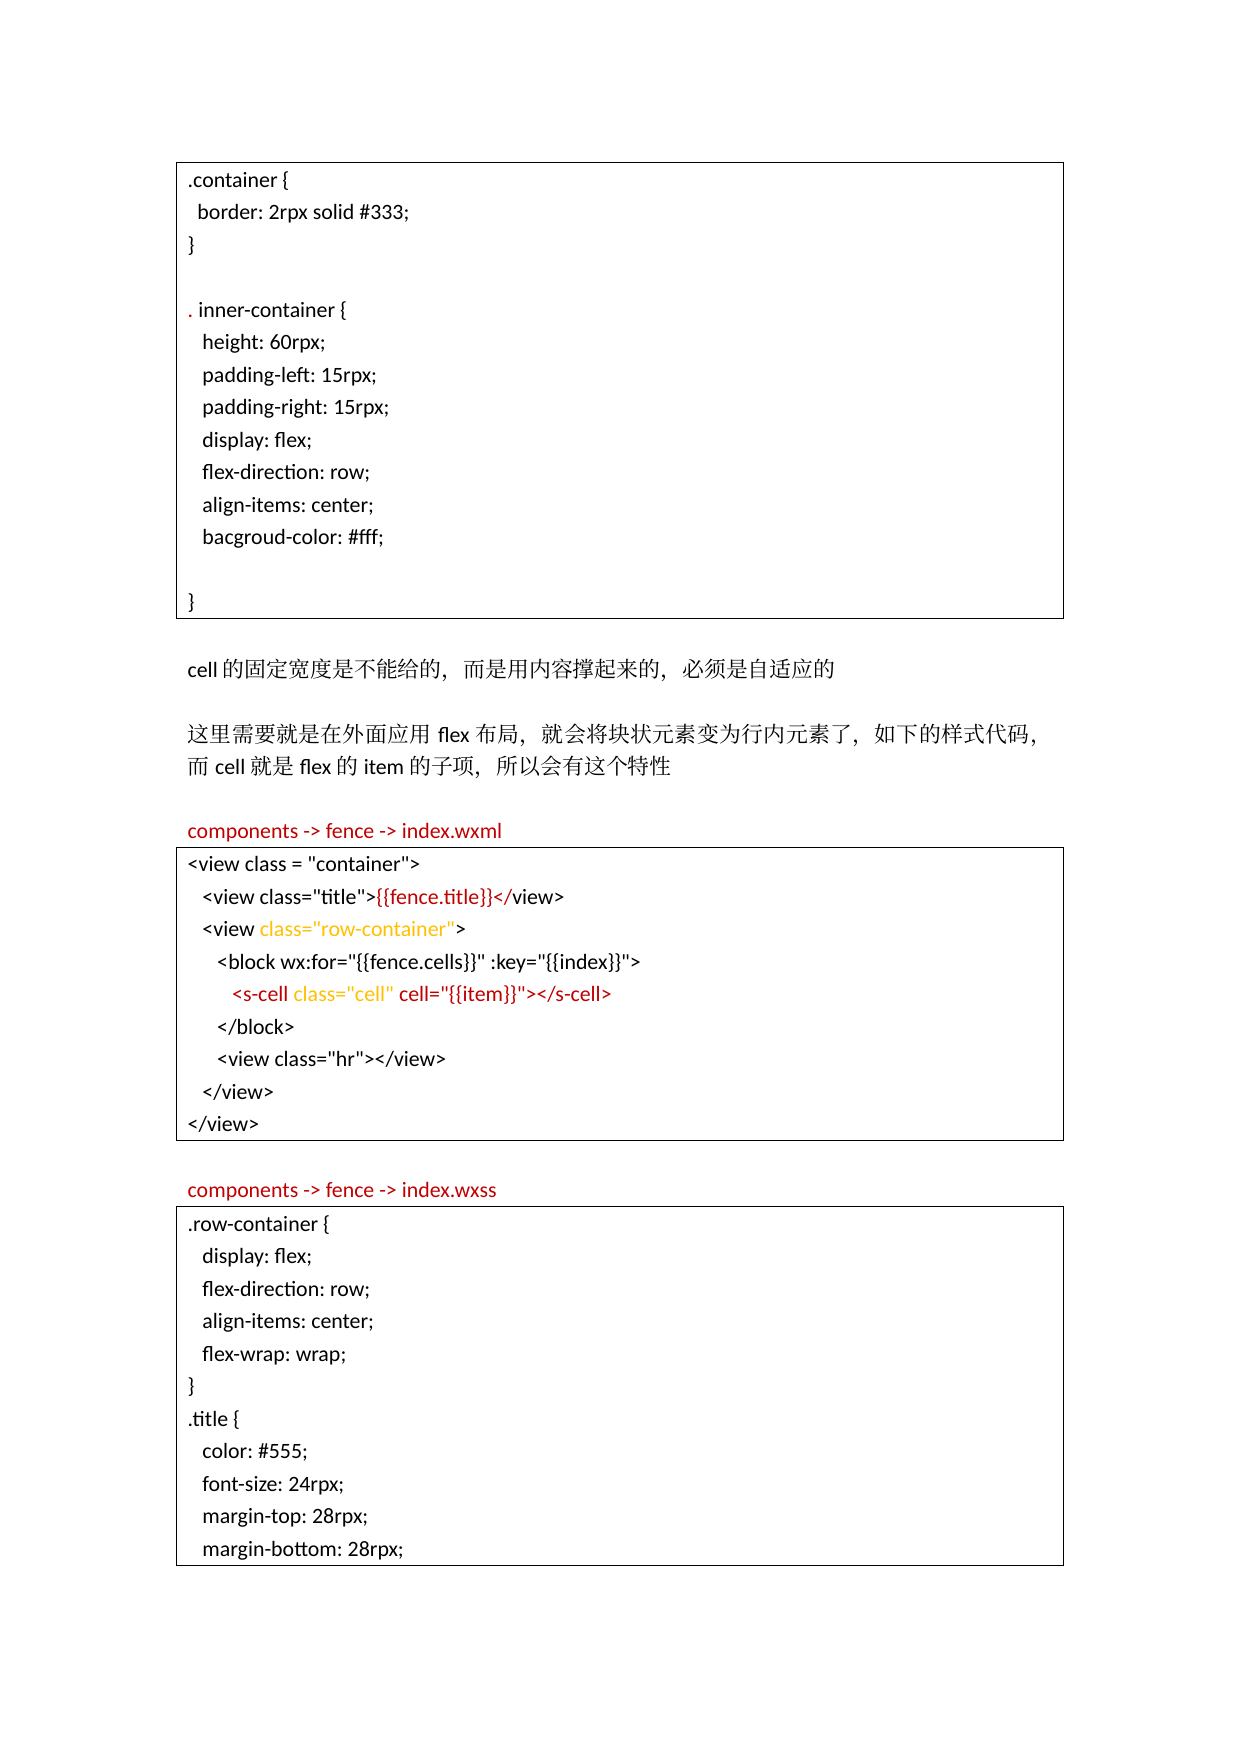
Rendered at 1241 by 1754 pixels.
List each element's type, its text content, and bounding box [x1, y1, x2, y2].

text components -> fence -> index.wxss [187, 1174, 1053, 1206]
table_header <view class = "container"> <view class="title">{{fence.title}}</view> <view class="row-container"> <block wx:for="{{fence.cells}}" :key="{{index}}"> <s-cell class="cell" cell="{{item}}"></s-cell> </block> <view class="hr"></view> </view> </view> [177, 848, 1063, 1140]
text components -> fence -> index.wxml [187, 814, 1053, 847]
table_header .container { border: 2rpx solid #333; } . inner-container { height: 60rpx; padding-left: 15rpx; padding-right: 15rpx; display: flex; flex-direction: row; align-items: center; bacgroud-color: #fff; } [177, 163, 1063, 618]
text 这里需要就是在外面应用 flex 布局，就会将块状元素变为行内元素了，如下的样式代码，而 cell 就是 flex 的 item 的子项，所以会有这个特性 [187, 717, 1053, 782]
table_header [177, 1207, 1063, 1565]
text cell 的固定宽度是不能给的，而是用内容撑起来的，必须是自适应的 [187, 652, 1053, 684]
